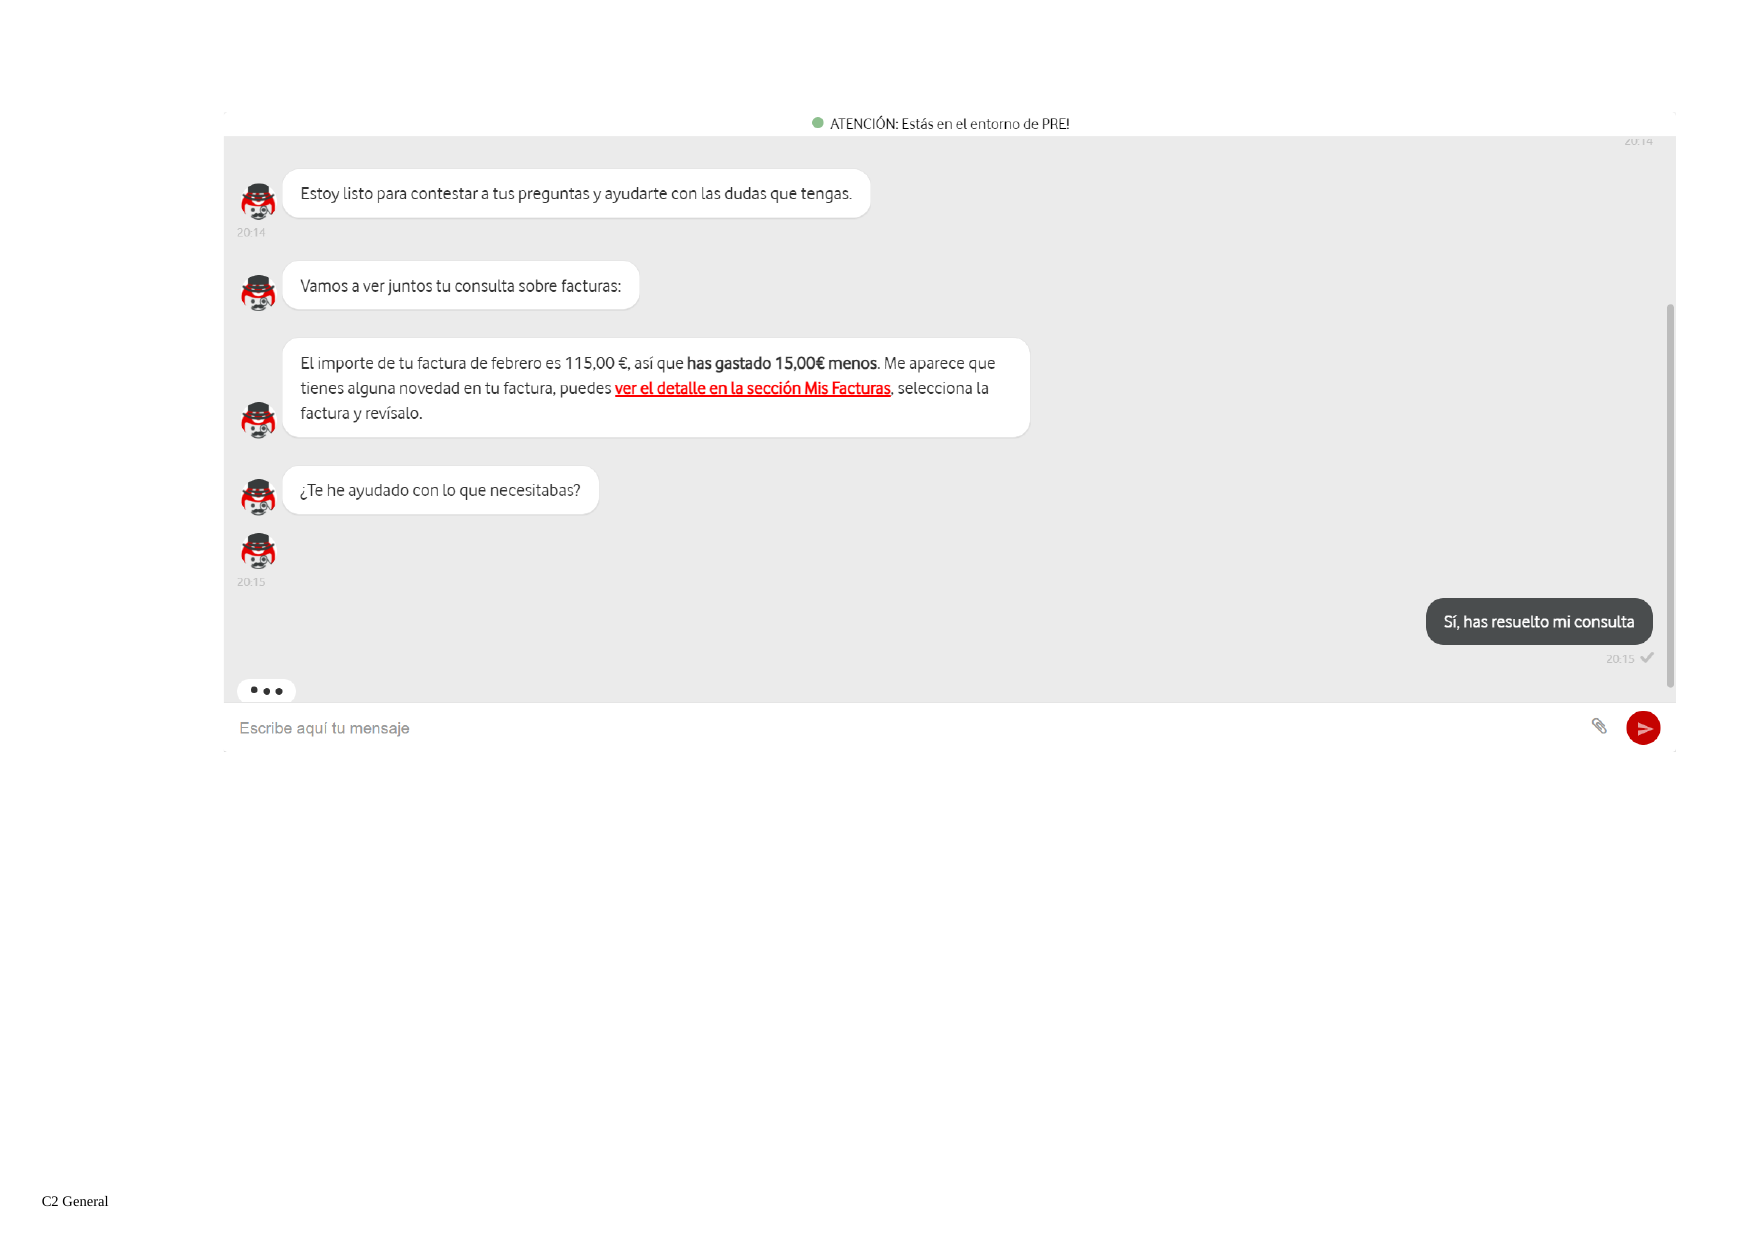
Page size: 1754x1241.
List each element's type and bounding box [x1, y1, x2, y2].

picture [223, 112, 1676, 752]
